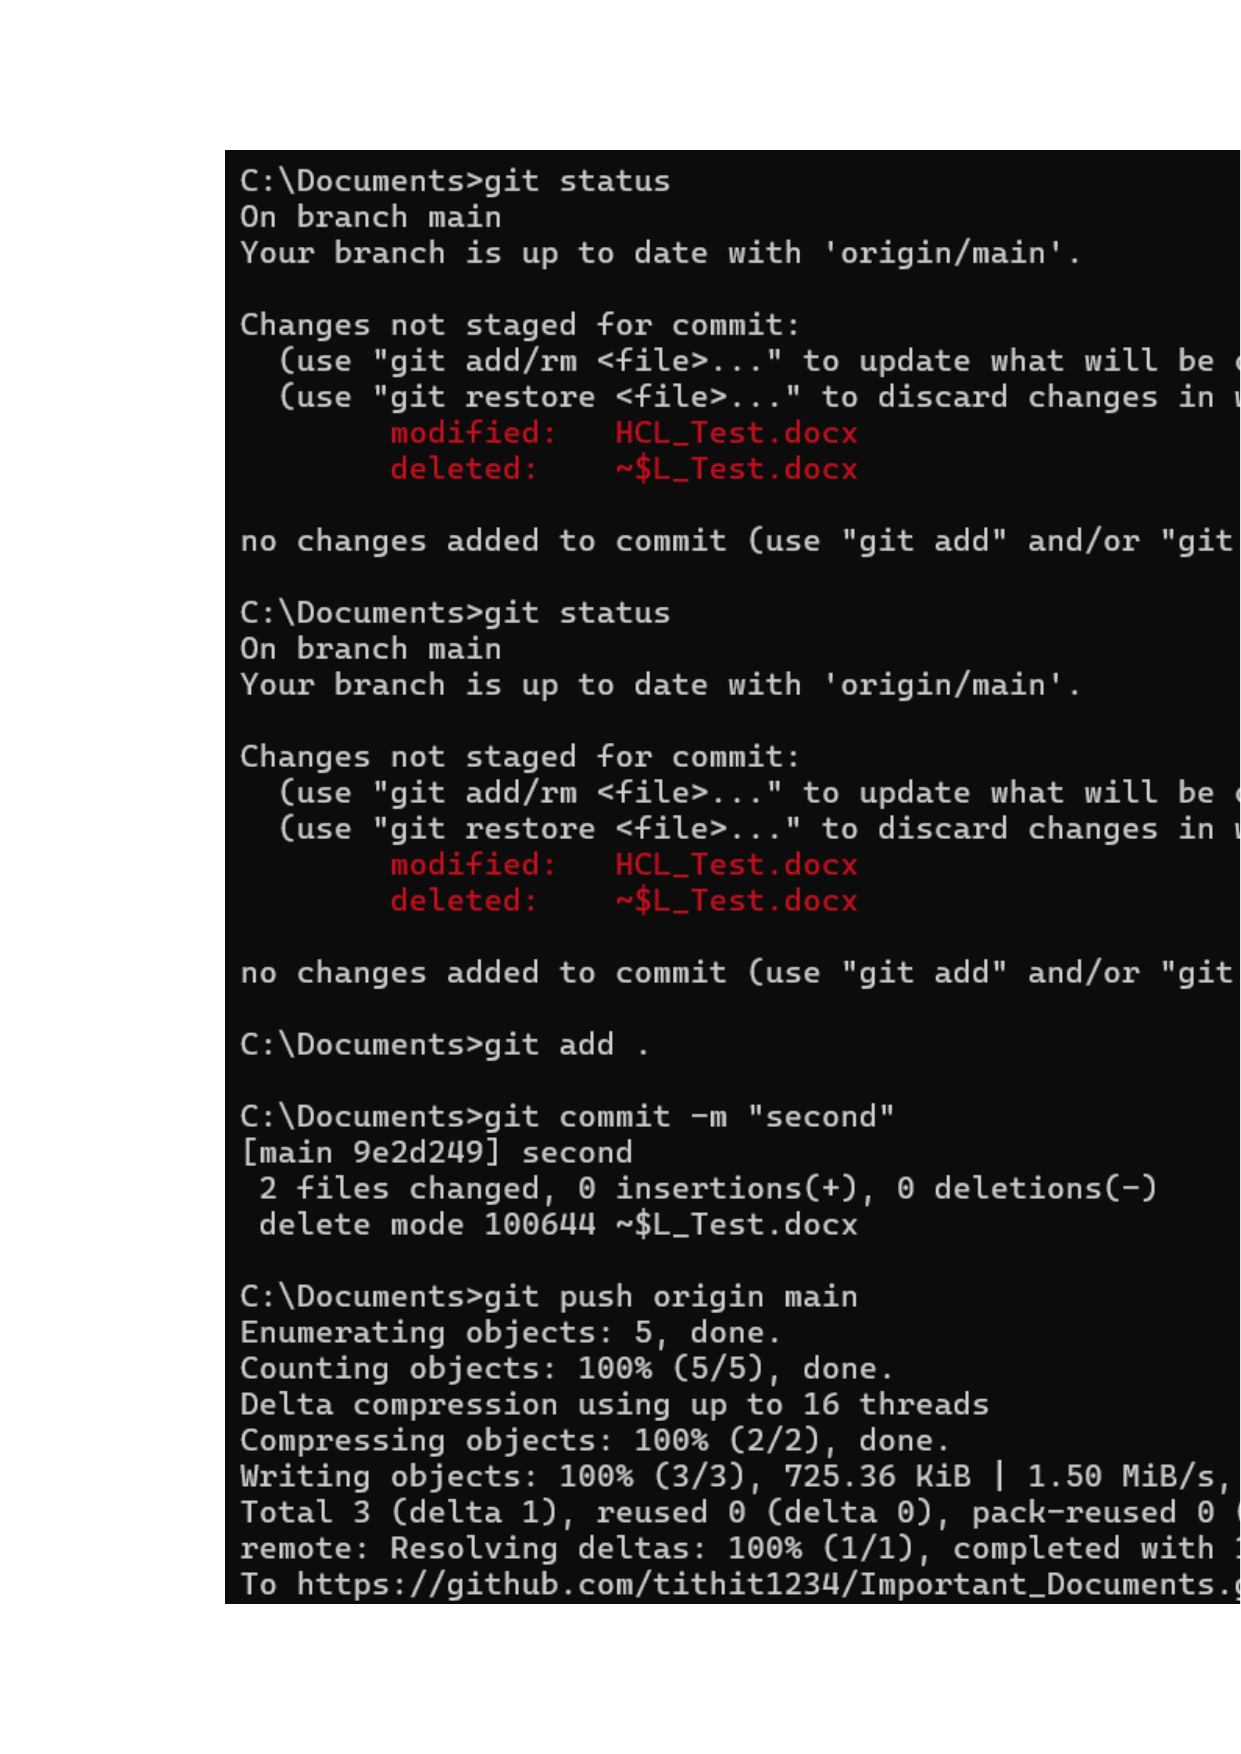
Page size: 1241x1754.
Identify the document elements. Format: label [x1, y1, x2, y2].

picture [225, 150, 1241, 1604]
